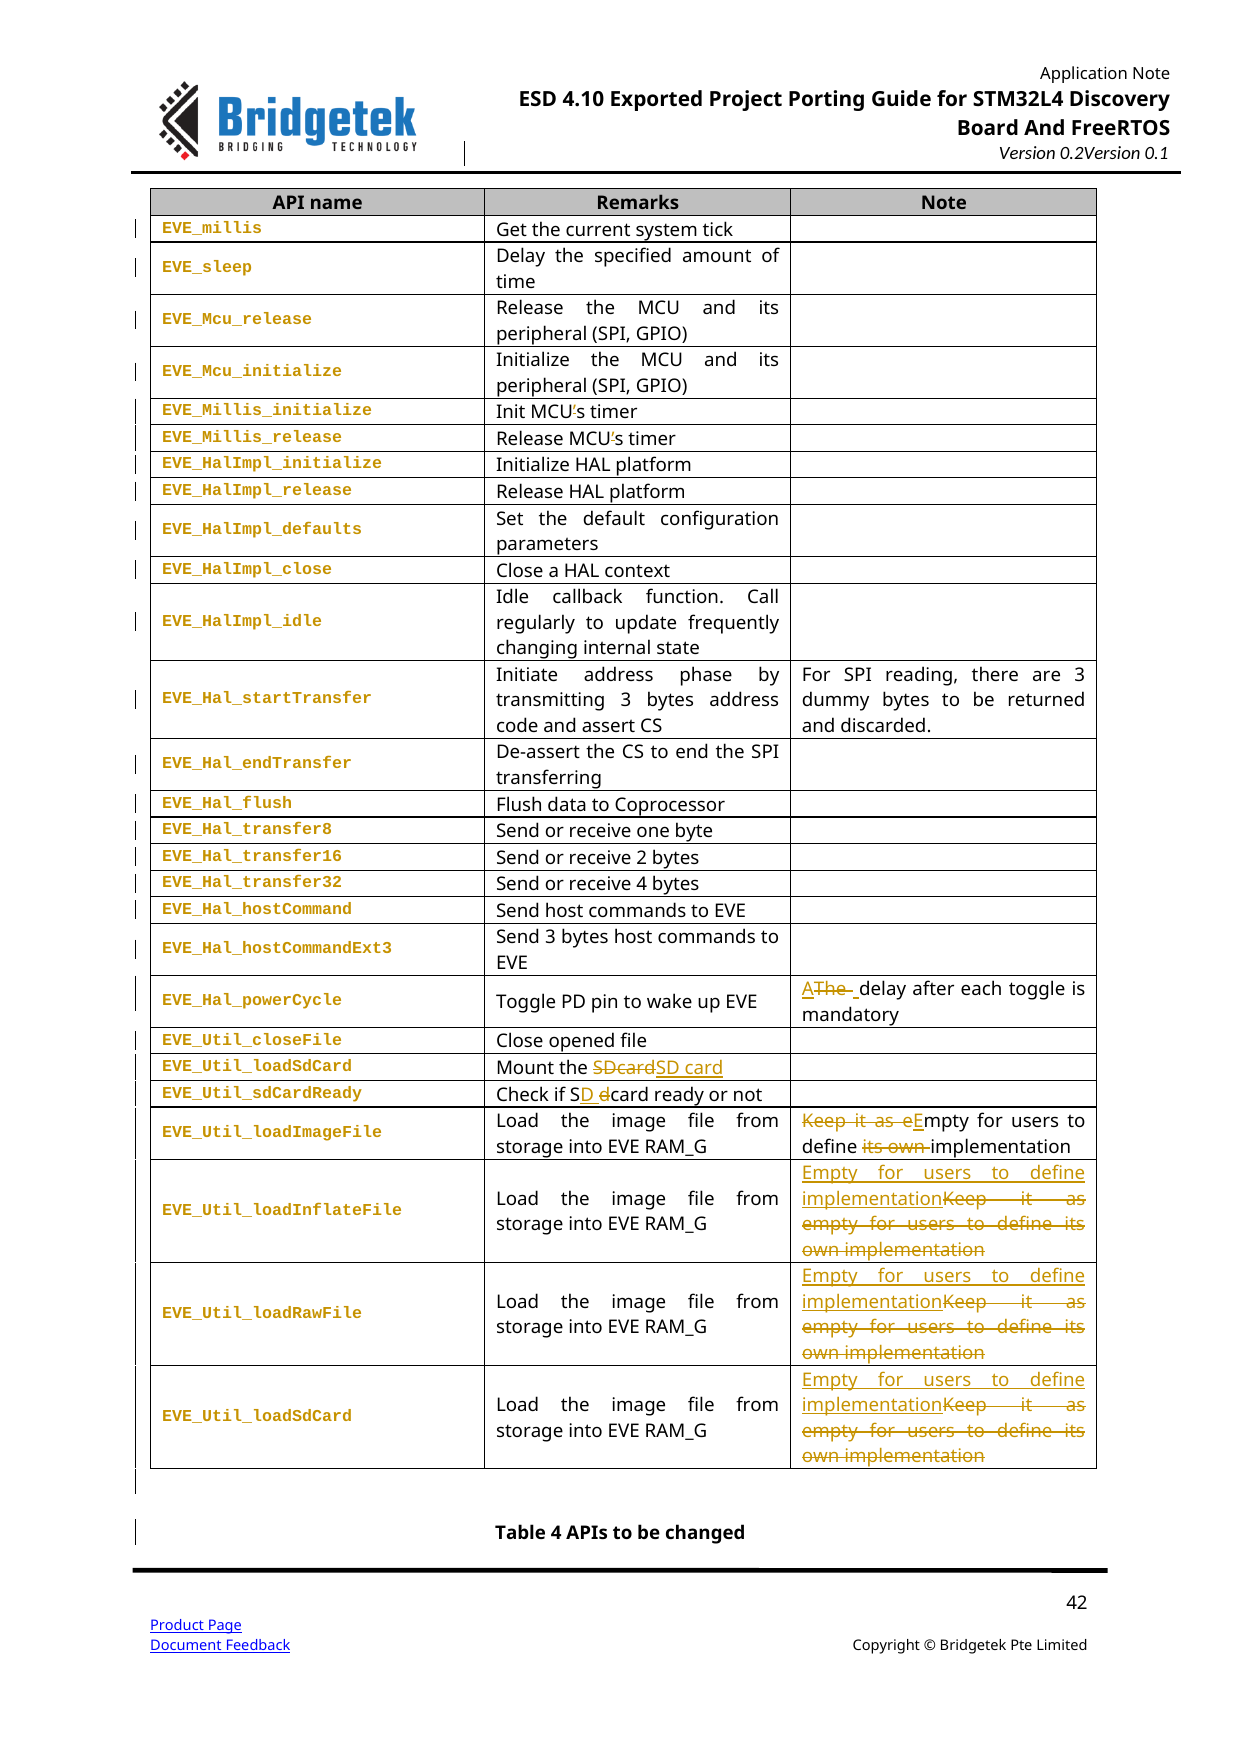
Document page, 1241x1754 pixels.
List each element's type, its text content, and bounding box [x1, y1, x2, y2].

table_cell Initiate address phase by transmitting 3 bytes address code and assert CS [485, 661, 790, 738]
table_cell [791, 1366, 1096, 1468]
table_cell [791, 791, 1096, 816]
table_cell [791, 1263, 1096, 1365]
table_cell [791, 452, 1096, 477]
table_cell EVE_Util_closeFile [151, 1028, 484, 1053]
table_cell EVE_Hal_startTransfer [151, 661, 484, 738]
table_header Note [791, 189, 1096, 215]
table_cell EVE_Util_loadSdCard [151, 1054, 484, 1080]
table_cell Send or receive 2 bytes [485, 844, 790, 869]
table_cell [791, 1160, 1096, 1262]
table_cell Send or receive one byte [485, 818, 790, 843]
table_cell De-assert the CS to end the SPI transferring [485, 739, 790, 790]
table_cell EVE_HalImpl_defaults [151, 505, 484, 556]
table_cell EVE_HalImpl_idle [151, 584, 484, 660]
table_cell [791, 478, 1096, 504]
table_cell Release MCUs timer [485, 425, 790, 451]
table_cell EVE_Util_loadRawFile [151, 1263, 484, 1365]
table_cell EVE_HalImpl_initialize [151, 452, 484, 477]
table_cell [791, 844, 1096, 869]
table_cell Mount the [485, 1054, 790, 1080]
table_cell EVE_Hal_flush [151, 791, 484, 816]
table_cell [791, 399, 1096, 424]
table_cell [791, 295, 1096, 346]
table_cell EVE_sleep [151, 243, 484, 293]
table_cell [791, 924, 1096, 975]
table_cell [791, 871, 1096, 896]
table_cell [791, 1028, 1096, 1053]
table_cell [791, 897, 1096, 923]
table_cell [791, 818, 1096, 843]
table_cell Load the image file from storage into EVE RAM_G [485, 1108, 790, 1158]
table_cell EVE_Millis_initialize [151, 399, 484, 424]
table_cell Close a HAL context [485, 557, 790, 582]
table_cell Get the current system tick [485, 216, 790, 241]
table_cell [791, 243, 1096, 293]
table_cell EVE_Hal_transfer32 [151, 871, 484, 896]
table_cell EVE_Mcu_release [151, 295, 484, 346]
table_cell EVE_Mcu_initialize [151, 347, 484, 398]
table_cell Init MCUs timer [485, 399, 790, 424]
table_cell EVE_Hal_hostCommand [151, 897, 484, 923]
table_cell Toggle PD pin to wake up EVE [485, 976, 790, 1027]
table_cell mpty for users to define implementation [791, 1108, 1096, 1158]
table_cell EVE_Hal_powerCycle [151, 976, 484, 1027]
table_cell [791, 1081, 1096, 1106]
table_cell [791, 1054, 1096, 1080]
table_cell Delay the specified amount of time [485, 243, 790, 293]
table_cell EVE_HalImpl_release [151, 478, 484, 504]
table_cell [791, 347, 1096, 398]
table_cell EVE_Hal_endTransfer [151, 739, 484, 790]
table_cell Load the image file from storage into EVE RAM_G [485, 1263, 790, 1365]
table_cell Send or receive 4 bytes [485, 871, 790, 896]
table_cell For SPI reading, there are 3 dummy bytes to be returned and discarded. [791, 661, 1096, 738]
table_cell Send 3 bytes host commands to EVE [485, 924, 790, 975]
table_cell Set the default configuration parameters [485, 505, 790, 556]
table_cell EVE_Util_sdCardReady [151, 1081, 484, 1106]
table_cell Release HAL platform [485, 478, 790, 504]
table_cell [791, 739, 1096, 790]
table_cell EVE_Util_loadSdCard [151, 1366, 484, 1468]
table_header API name [151, 189, 484, 215]
table_cell Load the image file from storage into EVE RAM_G [485, 1160, 790, 1262]
table_header Remarks [485, 189, 790, 215]
table_cell Initialize HAL platform [485, 452, 790, 477]
table_cell EVE_Hal_transfer16 [151, 844, 484, 869]
table_cell [791, 505, 1096, 556]
table_cell [791, 584, 1096, 660]
picture [150, 73, 422, 163]
table_cell Initialize the MCU and its peripheral (SPI, GPIO) [485, 347, 790, 398]
table_cell delay after each toggle is mandatory [791, 976, 1096, 1027]
table_cell Release the MCU and its peripheral (SPI, GPIO) [485, 295, 790, 346]
table_cell EVE_HalImpl_close [151, 557, 484, 582]
table_cell Flush data to Coprocessor [485, 791, 790, 816]
table_cell Check if Scard ready or not [485, 1081, 790, 1106]
table_cell EVE_Util_loadImageFile [151, 1108, 484, 1158]
table_cell EVE_Millis_release [151, 425, 484, 451]
table_cell EVE_Hal_hostCommandExt3 [151, 924, 484, 975]
table_cell [791, 216, 1096, 241]
table_cell Idle callback function. Call regularly to update frequently changing internal state [485, 584, 790, 660]
table_cell Load the image file from storage into EVE RAM_G [485, 1366, 790, 1468]
table_cell [791, 557, 1096, 582]
table_cell Close opened file [485, 1028, 790, 1053]
table_cell EVE_Util_loadInflateFile [151, 1160, 484, 1262]
table_cell EVE_millis [151, 216, 484, 241]
table_cell Send host commands to EVE [485, 897, 790, 923]
table_cell [791, 425, 1096, 451]
table_cell EVE_Hal_transfer8 [151, 818, 484, 843]
